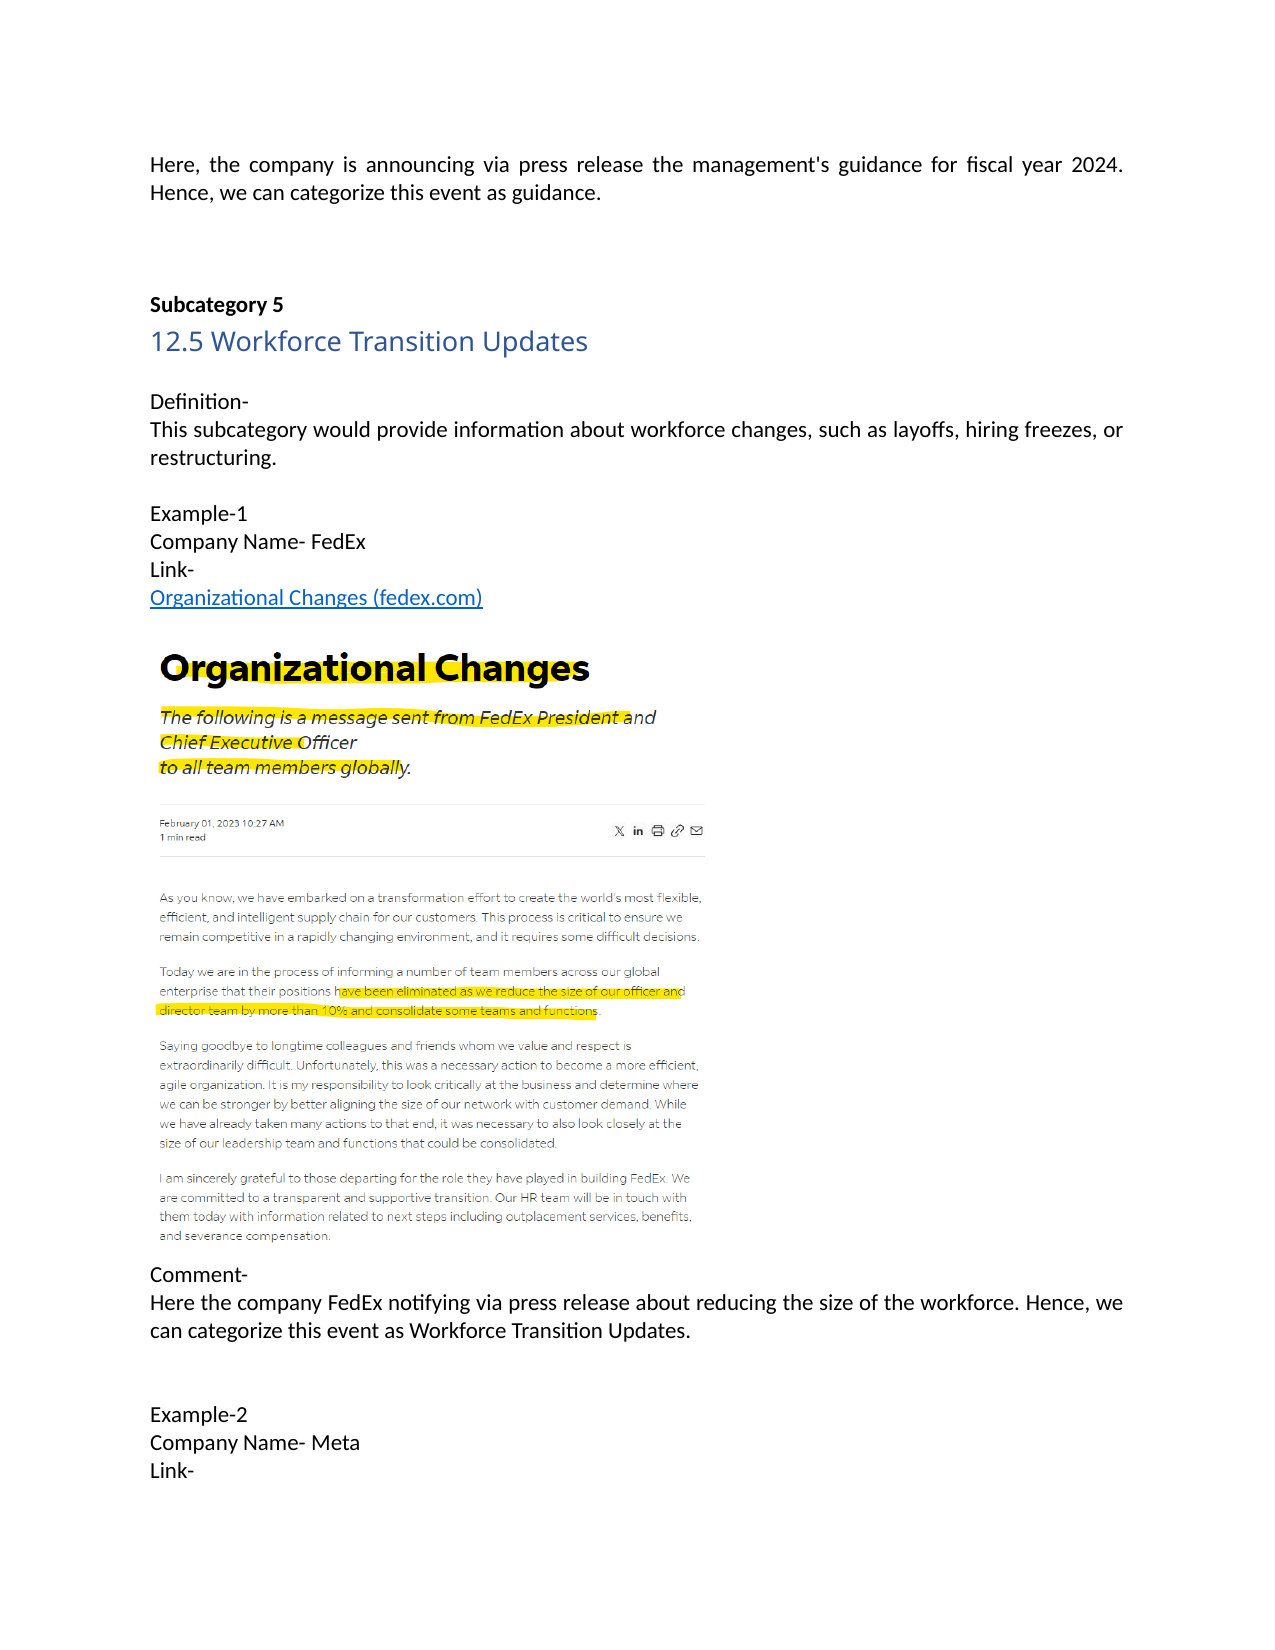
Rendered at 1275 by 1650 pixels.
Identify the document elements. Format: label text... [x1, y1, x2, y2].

text Here, the company is announcing via press release the management's guidance for fiscal year 2024. Hence, we can categorize this event as guidance. [150, 150, 1125, 206]
text Link- [150, 1456, 1125, 1484]
text Company Name- FedEx [150, 527, 1125, 555]
text Definition- [150, 387, 1125, 415]
text Company Name- Meta [150, 1428, 1125, 1456]
text Here the company FedEx notifying via press release about reducing the size of the workforce. Hence, we can categorize this event as Workforce Transition Updates. [150, 1288, 1125, 1344]
subtitle 12.5 Workforce Transition Updates [150, 322, 1125, 359]
text Example-2 [150, 1400, 1125, 1428]
picture [150, 639, 709, 1260]
text Comment- [150, 1260, 1125, 1288]
text Subcategory 5 [150, 290, 1125, 318]
text This subcategory would provide information about workforce changes, such as layoffs, hiring freezes, or restructuring. [150, 415, 1125, 471]
text Organizational Changes (fedex.com) [150, 583, 1125, 611]
text Link- [150, 555, 1125, 583]
text Example-1 [150, 499, 1125, 527]
